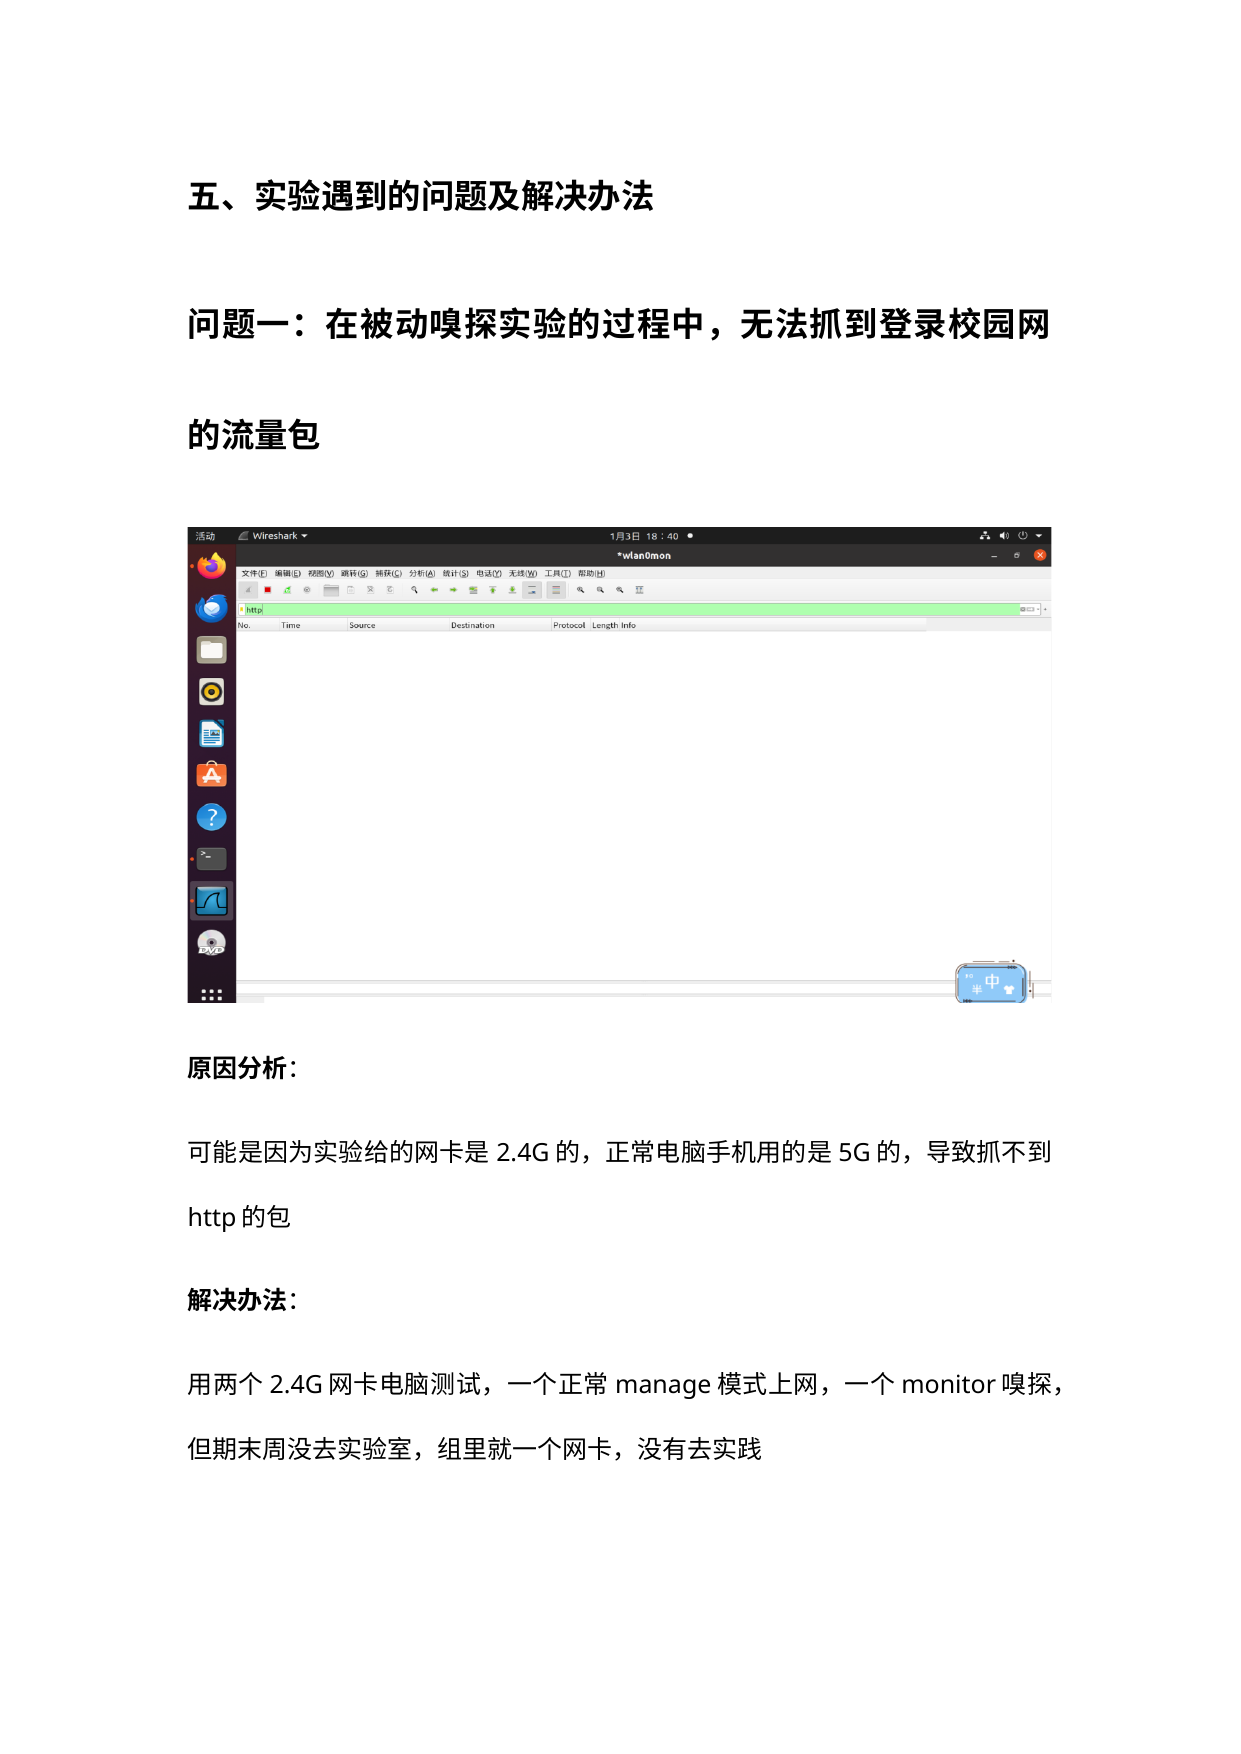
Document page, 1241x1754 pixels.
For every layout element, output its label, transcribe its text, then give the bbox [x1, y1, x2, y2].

subtitle 五、实验遇到的问题及解决办法 [187, 162, 1053, 227]
text 可能是因为实验给的网卡是2.4G的，正常电脑手机用的是5G的，导致抓不到http的包 [187, 1118, 1053, 1248]
picture [187, 527, 1052, 1003]
text 原因分析： [187, 1034, 1053, 1099]
text 用两个2.4G网卡电脑测试，一个正常manage模式上网，一个monitor嗅探，但期末周没去实验室，组里就一个网卡，没有去实践 [187, 1350, 1053, 1480]
text 解决办法： [187, 1266, 1053, 1331]
subtitle 问题一：在被动嗅探实验的过程中，无法抓到登录校园网的流量包 [187, 289, 1053, 466]
